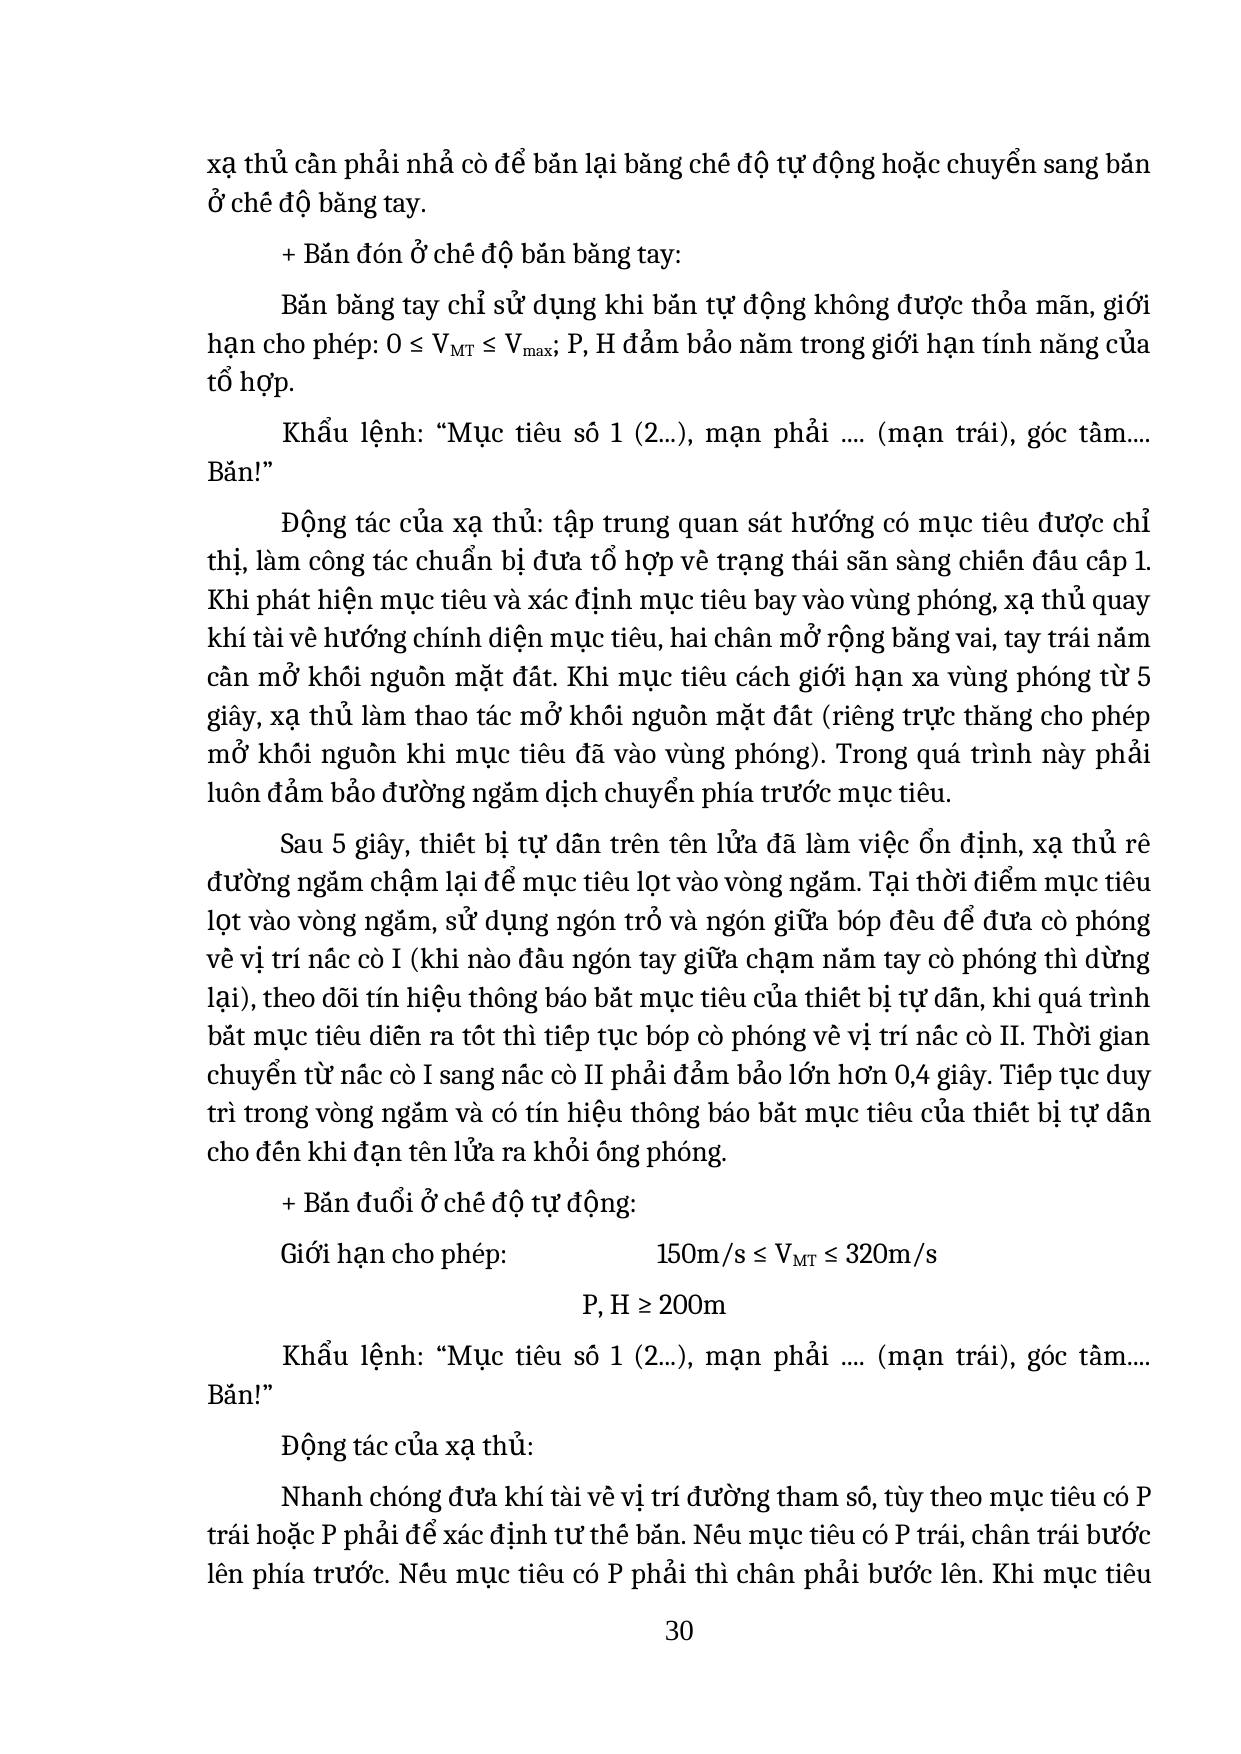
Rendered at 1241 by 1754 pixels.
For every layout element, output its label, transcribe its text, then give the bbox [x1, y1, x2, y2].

text Động tác của xạ thủ: [207, 1429, 1152, 1462]
text + Bắn đuổi ở chế độ tự động: [207, 1186, 1152, 1220]
text P, H ≥ 200m [207, 1288, 1152, 1322]
text Khẩu lệnh: “Mục tiêu số 1 (2...), mạn phải .... (mạn trái), góc tầm.... Bắn!” [207, 416, 1152, 488]
text Giới hạn cho phép: 150m/s ≤ VMT ≤ 320m/s [207, 1237, 1152, 1271]
text Khẩu lệnh: “Mục tiêu số 1 (2...), mạn phải .... (mạn trái), góc tầm.... Bắn!” [207, 1339, 1152, 1411]
text Sau 5 giây, thiết bị tự dẫn trên tên lửa đã làm việc ổn định, xạ thủ rê đường ngắm chậm lại để mục tiêu lọt vào vòng ngắm. Tại thời điểm mục tiêu lọt vào vòng ngắm, sử dụng ngón trỏ và ngón giữa bóp đều để đưa cò phóng về vị trí nấc cò I (khi nào đầu ngón tay giữa chạm nắm tay cò phóng thì dừng lại), theo dõi tín hiệu thông báo bắt mục tiêu của thiết bị tự dẫn, khi quá trình bắt mục tiêu diễn ra tốt thì tiếp tục bóp cò phóng về vị trí nấc cò II. Thời gian chuyển từ nấc cò I sang nấc cò II phải đảm bảo lớn hơn 0,4 giây. Tiếp tục duy trì trong vòng ngắm và có tín hiệu thông báo bắt mục tiêu của thiết bị tự dẫn cho đến khi đạn tên lửa ra khỏi ống phóng. [207, 827, 1152, 1169]
text + Bắn đón ở chế độ bắn bằng tay: [207, 237, 1152, 271]
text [207, 148, 1152, 220]
text Bắn bằng tay chỉ sử dụng khi bắn tự động không được thỏa mãn, giới hạn cho phép: 0 ≤ VMT ≤ Vmax; P, H đảm bảo nằm trong giới hạn tính năng của tổ hợp. [207, 288, 1152, 399]
text Động tác của xạ thủ: tập trung quan sát hướng có mục tiêu được chỉ thị, làm công tác chuẩn bị đưa tổ hợp về trạng thái sẵn sàng chiến đấu cấp 1. Khi phát hiện mục tiêu và xác định mục tiêu bay vào vùng phóng, xạ thủ quay khí tài về hướng chính diện mục tiêu, hai chân mở rộng bằng vai, tay trái nắm cần mở khối nguồn mặt đất. Khi mục tiêu cách giới hạn xa vùng phóng từ 5 giây, xạ thủ làm thao tác mở khối nguồn mặt đất (riêng trực thăng cho phép mở khối nguồn khi mục tiêu đã vào vùng phóng). Trong quá trình này phải luôn đảm bảo đường ngắm dịch chuyển phía trước mục tiêu. [207, 506, 1152, 809]
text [207, 1480, 1152, 1591]
